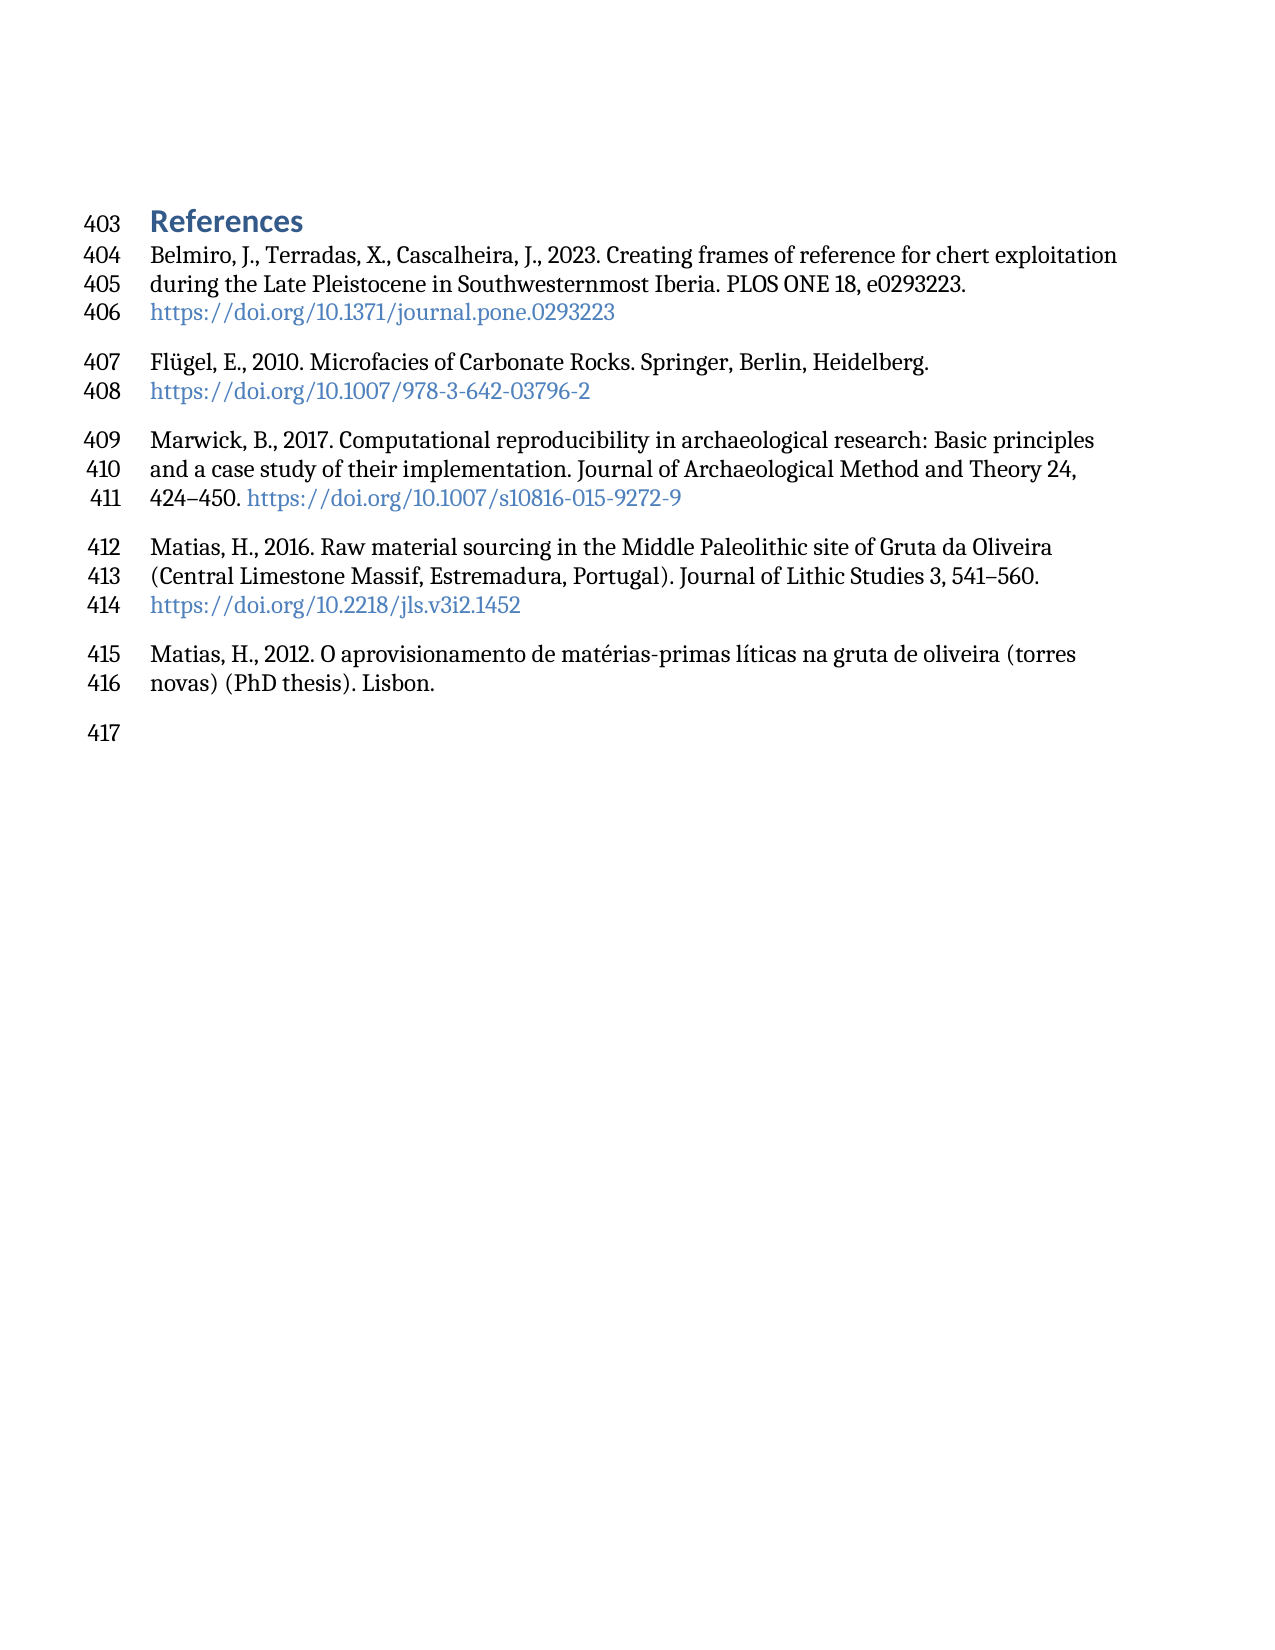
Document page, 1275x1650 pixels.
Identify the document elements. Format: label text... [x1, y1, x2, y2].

subtitle References [150, 200, 1125, 241]
text Marwick, B., 2017. Computational reproducibility in archaeological research: Basic principles and a case study of their implementation. Journal of Archaeological Method and Theory 24, 424–450. https://doi.org/10.1007/s10816-015-9272-9 [150, 426, 1125, 512]
text Matias, H., 2012. O aprovisionamento de matérias-primas líticas na gruta de oliveira (torres novas) (PhD thesis). Lisbon. [150, 640, 1125, 698]
text Flügel, E., 2010. Microfacies of Carbonate Rocks. Springer, Berlin, Heidelberg. https://doi.org/10.1007/978-3-642-03796-2 [150, 348, 1125, 405]
text Belmiro, J., Terradas, X., Cascalheira, J., 2023. Creating frames of reference for chert exploitation during the Late Pleistocene in Southwesternmost Iberia. PLOS ONE 18, e0293223. https://doi.org/10.1371/journal.pone.0293223 [150, 241, 1125, 327]
text Matias, H., 2016. Raw material sourcing in the Middle Paleolithic site of Gruta da Oliveira (Central Limestone Massif, Estremadura, Portugal). Journal of Lithic Studies 3, 541–560. https://doi.org/10.2218/jls.v3i2.1452 [150, 533, 1125, 619]
